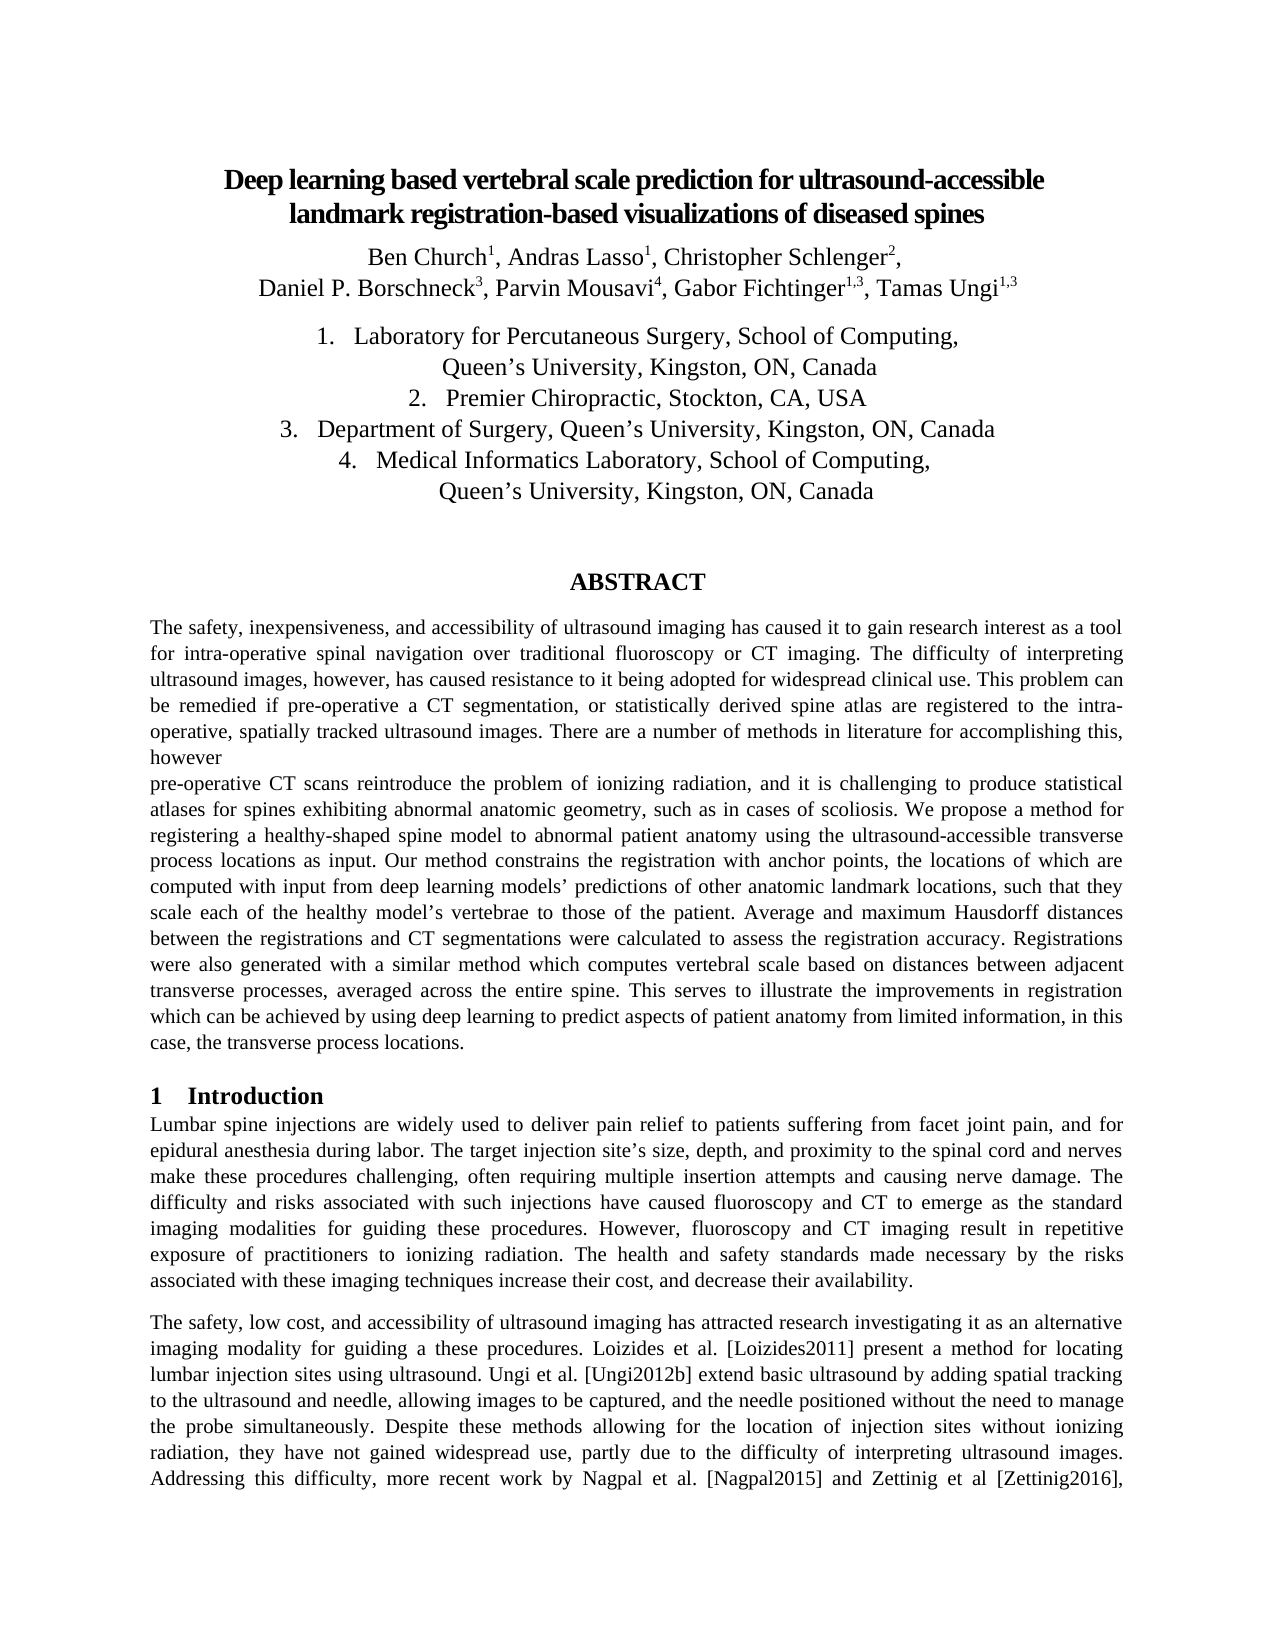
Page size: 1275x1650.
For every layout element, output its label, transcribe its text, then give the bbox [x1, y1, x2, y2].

text ABSTRACT [150, 567, 1125, 596]
text Ben Church1, Andras Lasso1, Christopher Schlenger2, Daniel P. Borschneck3, Parvin Mousavi4, Gabor Fichtinger1,3, Tamas Ungi1,3 [150, 242, 1125, 302]
list Laboratory for Percutaneous Surgery, School of Computing, Queen’s University, Kingston, ON, Canada [150, 321, 1125, 381]
title Deep learning based vertebral scale prediction for ultrasound-accessible landmark registration-based visualizations of diseased spines [150, 162, 1125, 229]
list Premier Chiropractic, Stockton, CA, USA [150, 383, 1125, 412]
text The safety, inexpensiveness, and accessibility of ultrasound imaging has caused it to gain research interest as a tool for intra-operative spinal navigation over traditional fluoroscopy or CT imaging. The difficulty of interpreting ultrasound images, however, has caused resistance to it being adopted for widespread clinical use. This problem can be remedied if pre-operative a CT segmentation, or statistically derived spine atlas are registered to the intra-operative, spatially tracked ultrasound images. There are a number of methods in literature for accomplishing this, however pre-operative CT scans reintroduce the problem of ionizing radiation, and it is challenging to produce statistical atlases for spines exhibiting abnormal anatomic geometry, such as in cases of scoliosis. We propose a method for registering a healthy-shaped spine model to abnormal patient anatomy using the ultrasound-accessible transverse process locations as input. Our method constrains the registration with anchor points, the locations of which are computed with input from deep learning models’ predictions of other anatomic landmark locations, such that they scale each of the healthy model’s vertebrae to those of the patient. Average and maximum Hausdorff distances between the registrations and CT segmentations were calculated to assess the registration accuracy. Registrations were also generated with a similar method which computes vertebral scale based on distances between adjacent transverse processes, averaged across the entire spine. This serves to illustrate the improvements in registration which can be achieved by using deep learning to predict aspects of patient anatomy from limited information, in this case, the transverse process locations. [150, 615, 1125, 1054]
list Medical Informatics Laboratory, School of Computing, Queen’s University, Kingston, ON, Canada [150, 445, 1125, 505]
list Department of Surgery, Queen’s University, Kingston, ON, Canada [150, 414, 1125, 443]
text Lumbar spine injections are widely used to deliver pain relief to patients suffering from facet joint pain, and for epidural anesthesia during labor. The target injection site’s size, depth, and proximity to the spinal cord and nerves make these procedures challenging, often requiring multiple insertion attempts and causing nerve damage. The difficulty and risks associated with such injections have caused fluoroscopy and CT to emerge as the standard imaging modalities for guiding these procedures. However, fluoroscopy and CT imaging result in repetitive exposure of practitioners to ionizing radiation. The health and safety standards made necessary by the risks associated with these imaging techniques increase their cost, and decrease their availability. [150, 1112, 1125, 1292]
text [150, 1310, 1125, 1490]
subtitle Introduction [150, 1081, 1125, 1110]
